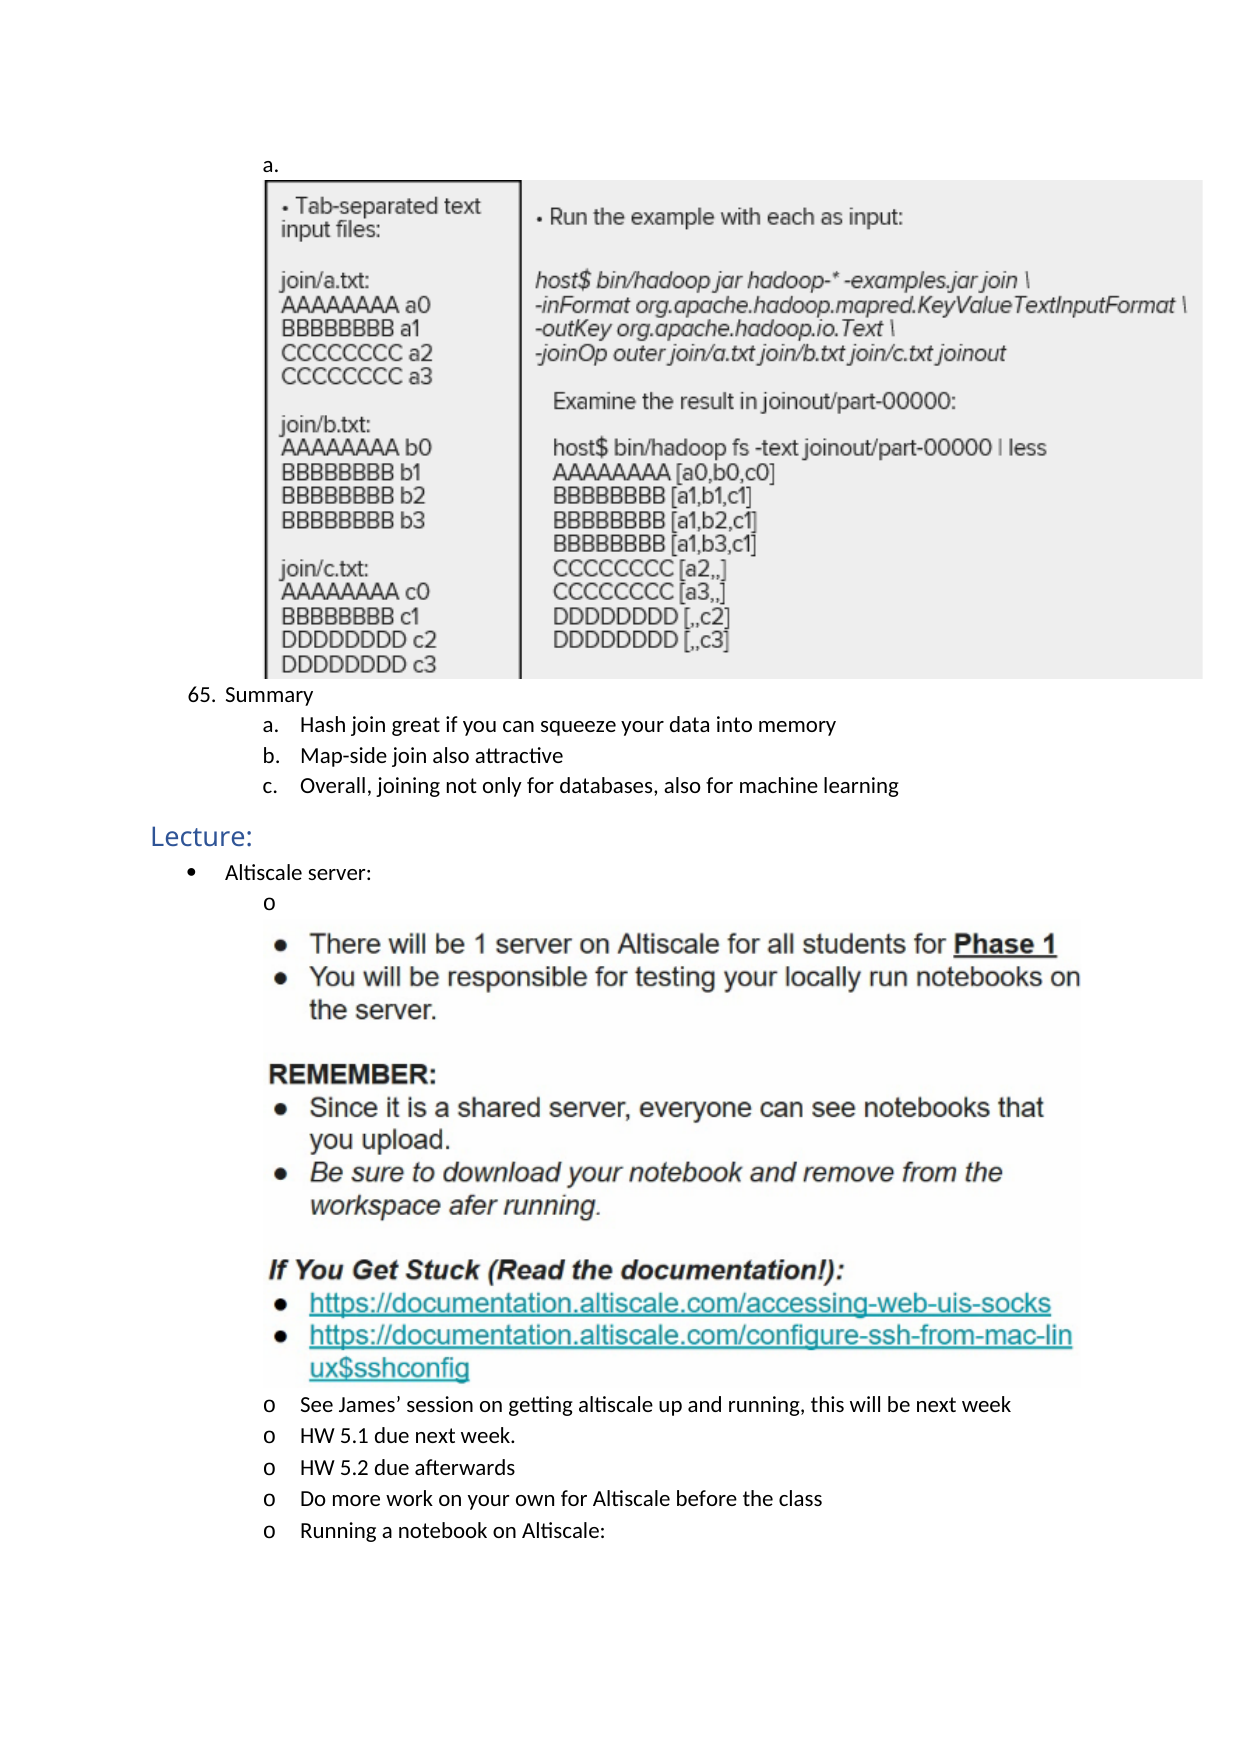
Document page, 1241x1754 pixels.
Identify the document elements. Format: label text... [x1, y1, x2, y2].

picture [262, 919, 1082, 1388]
list Summary [187, 680, 1090, 708]
picture [262, 180, 1203, 679]
list HW 5.2 due afterwards [262, 1453, 1090, 1482]
list See James’ session on getting altiscale up and running, this will be next week [262, 1390, 1090, 1419]
list Altiscale server: [187, 858, 1090, 886]
list Overall, joining not only for databases, also for machine learning [262, 771, 1090, 799]
list Hash join great if you can squeeze your data into memory [262, 711, 1090, 738]
list HW 5.1 due next week. [262, 1421, 1090, 1451]
list Running a notebook on Altiscale: [262, 1516, 1090, 1545]
subtitle Lecture: [150, 818, 1090, 855]
list Map-side join also attractive [262, 741, 1090, 769]
list Do more work on your own for Altiscale before the class [262, 1484, 1090, 1513]
